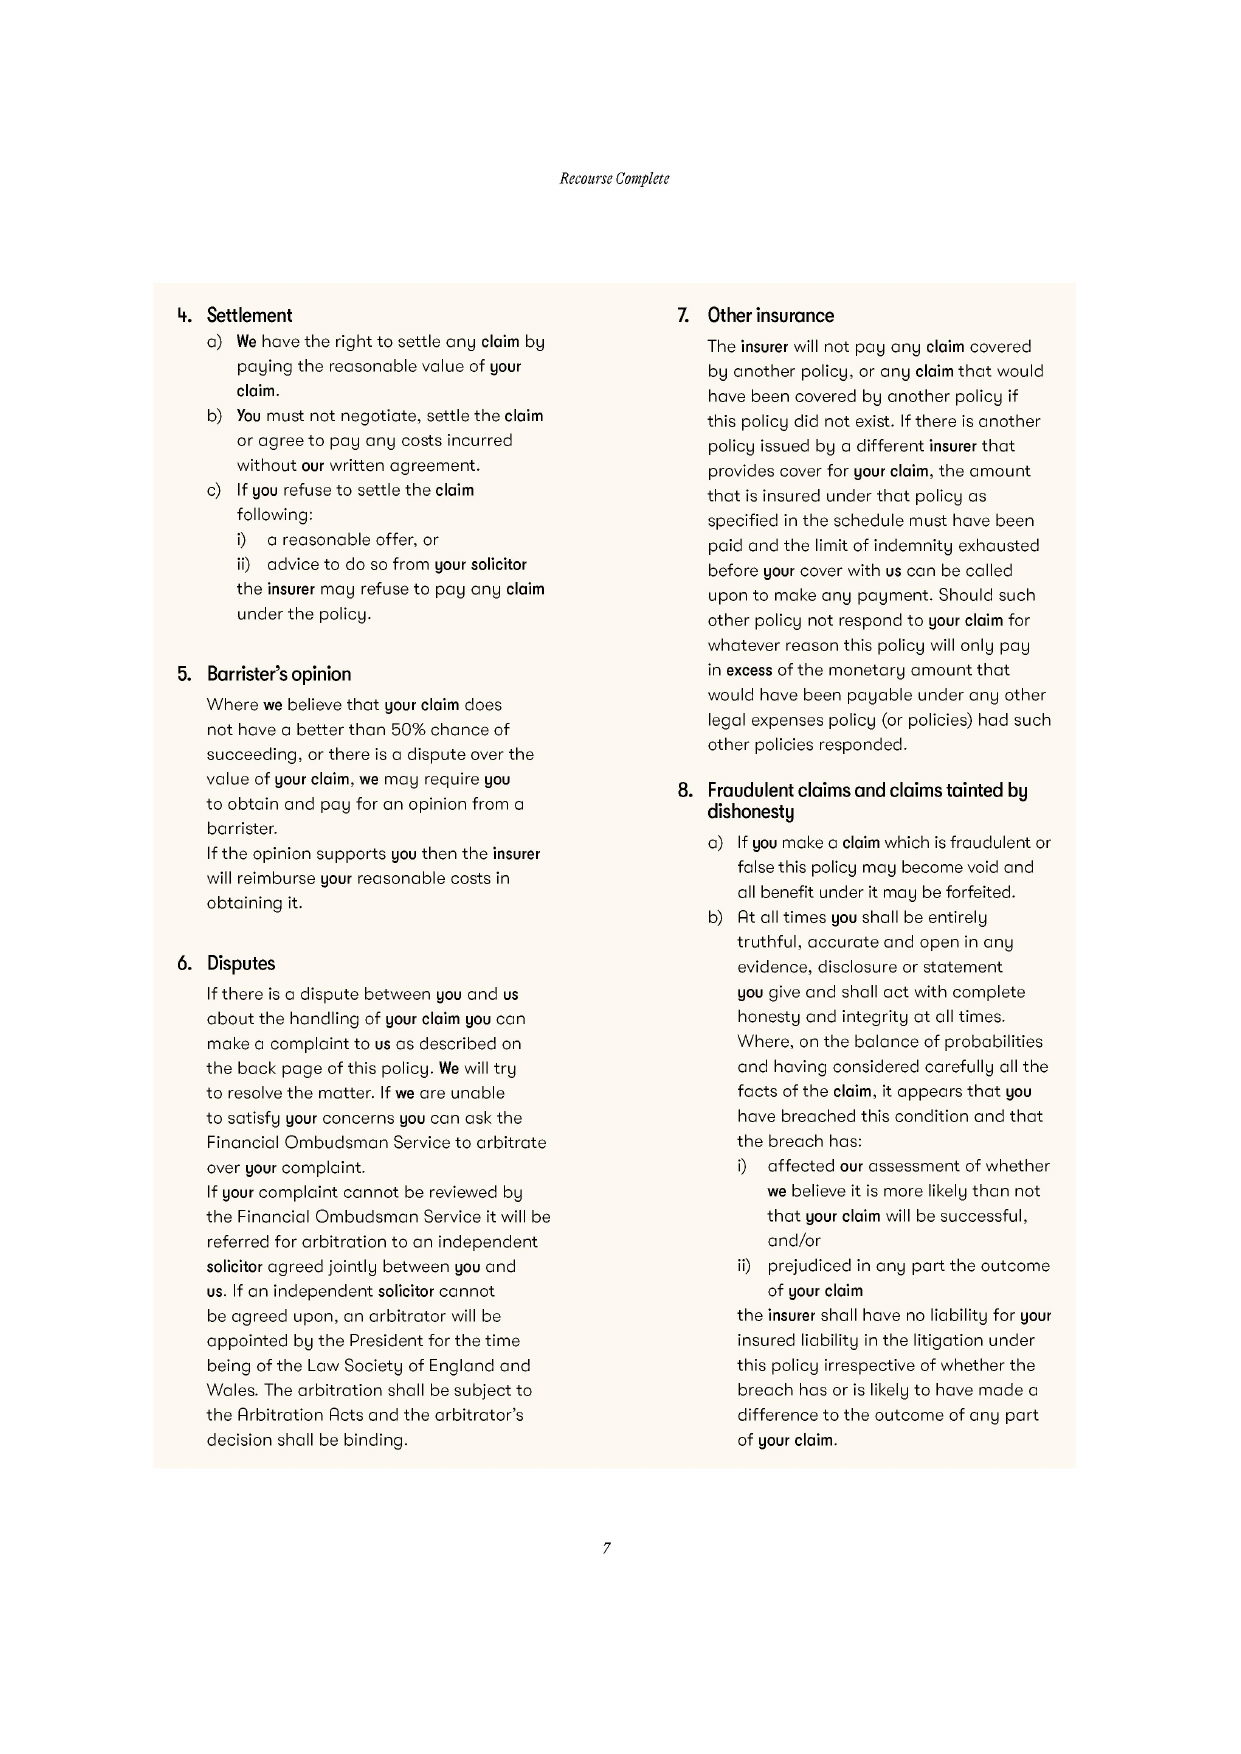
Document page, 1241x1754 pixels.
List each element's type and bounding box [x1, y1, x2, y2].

picture [88, 118, 1141, 1606]
